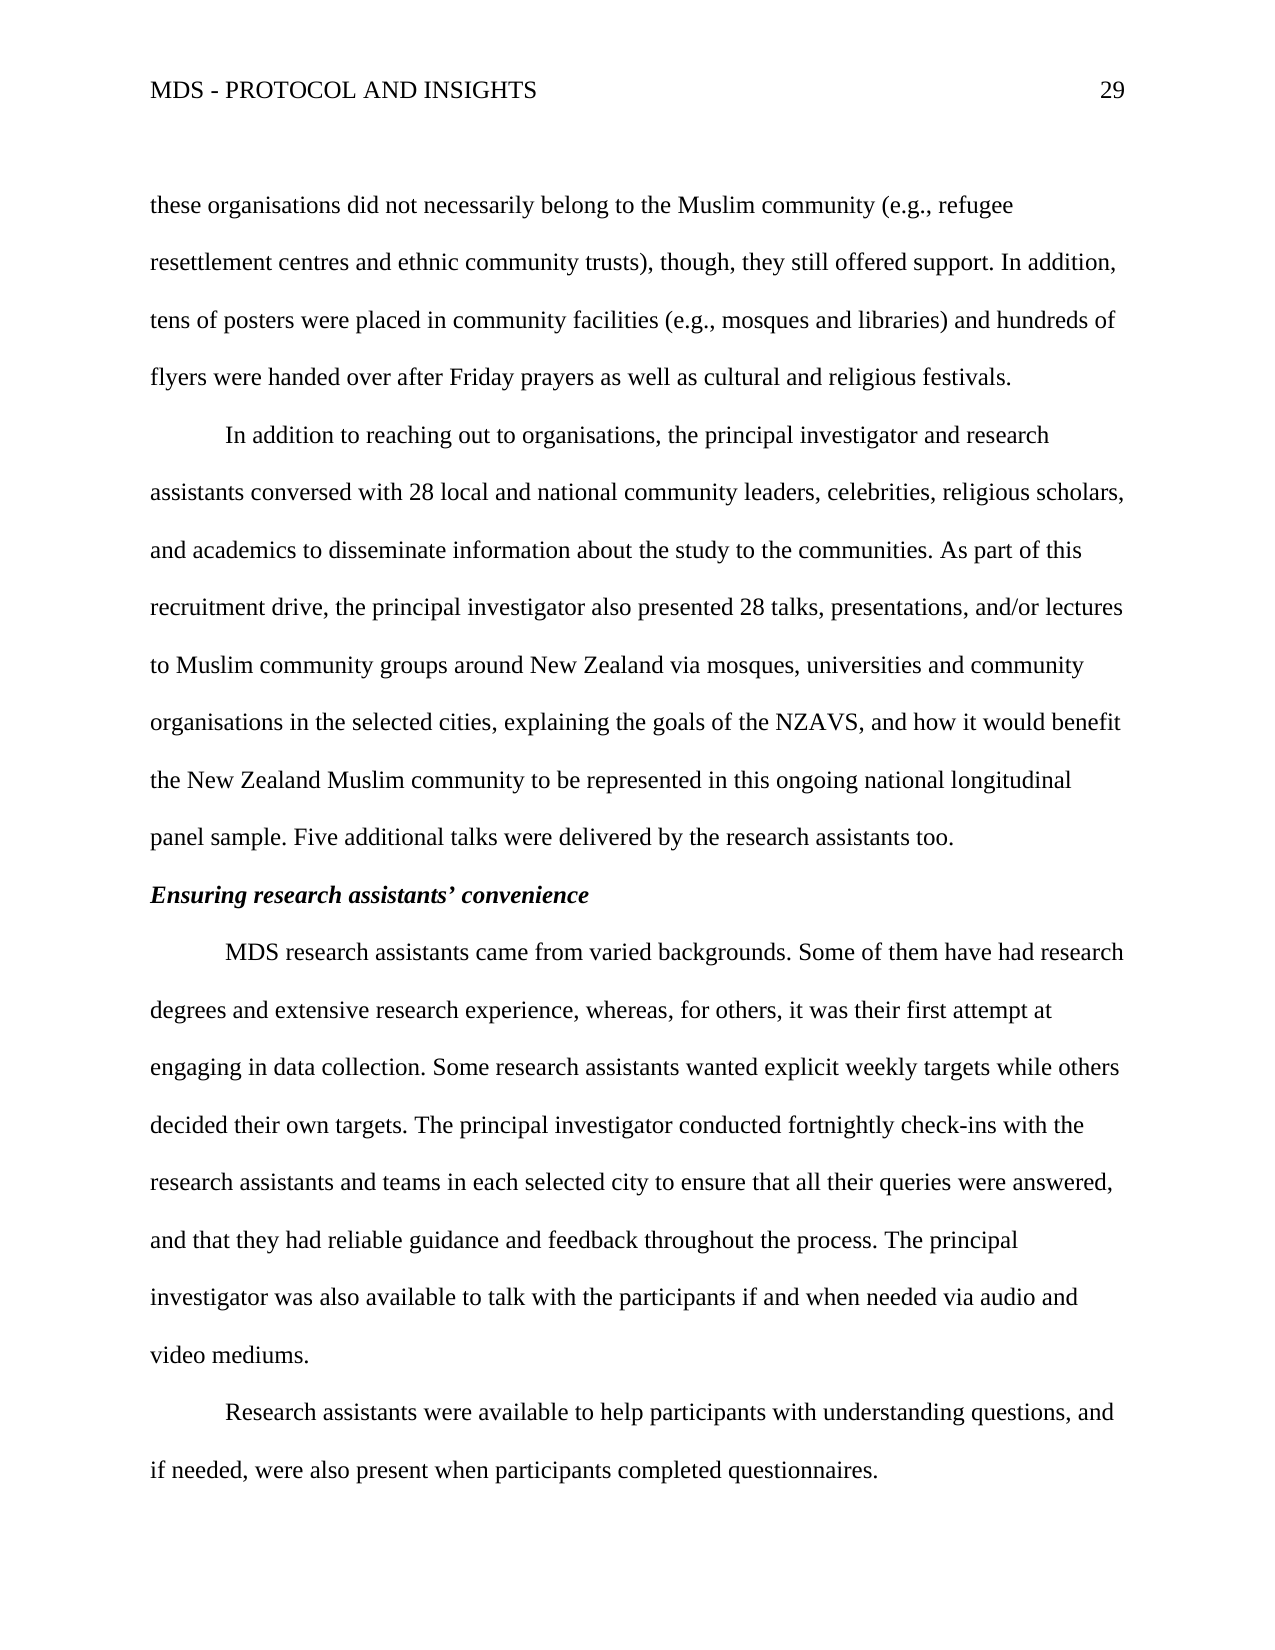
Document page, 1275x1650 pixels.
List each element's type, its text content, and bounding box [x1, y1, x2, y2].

text In addition to reaching out to organisations, the principal investigator and research assistants conversed with 28 local and national community leaders, celebrities, religious scholars, and academics to disseminate information about the study to the communities. As part of this recruitment drive, the principal investigator also presented 28 talks, presentations, and/or lectures to Muslim community groups around New Zealand via mosques, universities and community organisations in the selected cities, explaining the goals of the NZAVS, and how it would benefit the New Zealand Muslim community to be represented in this ongoing national longitudinal panel sample. Five additional talks were delivered by the research assistants too. [150, 420, 1125, 851]
text Research assistants were available to help participants with understanding questions, and if needed, were also present when participants completed questionnaires. [150, 1397, 1125, 1484]
subtitle Ensuring research assistants’ convenience [150, 880, 1125, 909]
text MDS research assistants came from varied backgrounds. Some of them have had research degrees and extensive research experience, whereas, for others, it was their first attempt at engaging in data collection. Some research assistants wanted explicit weekly targets while others decided their own targets. The principal investigator conducted fortnightly check-ins with the research assistants and teams in each selected city to ensure that all their queries were answered, and that they had reliable guidance and feedback throughout the process. The principal investigator was also available to talk with the participants if and when needed via audio and video mediums. [150, 937, 1125, 1369]
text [150, 190, 1125, 391]
